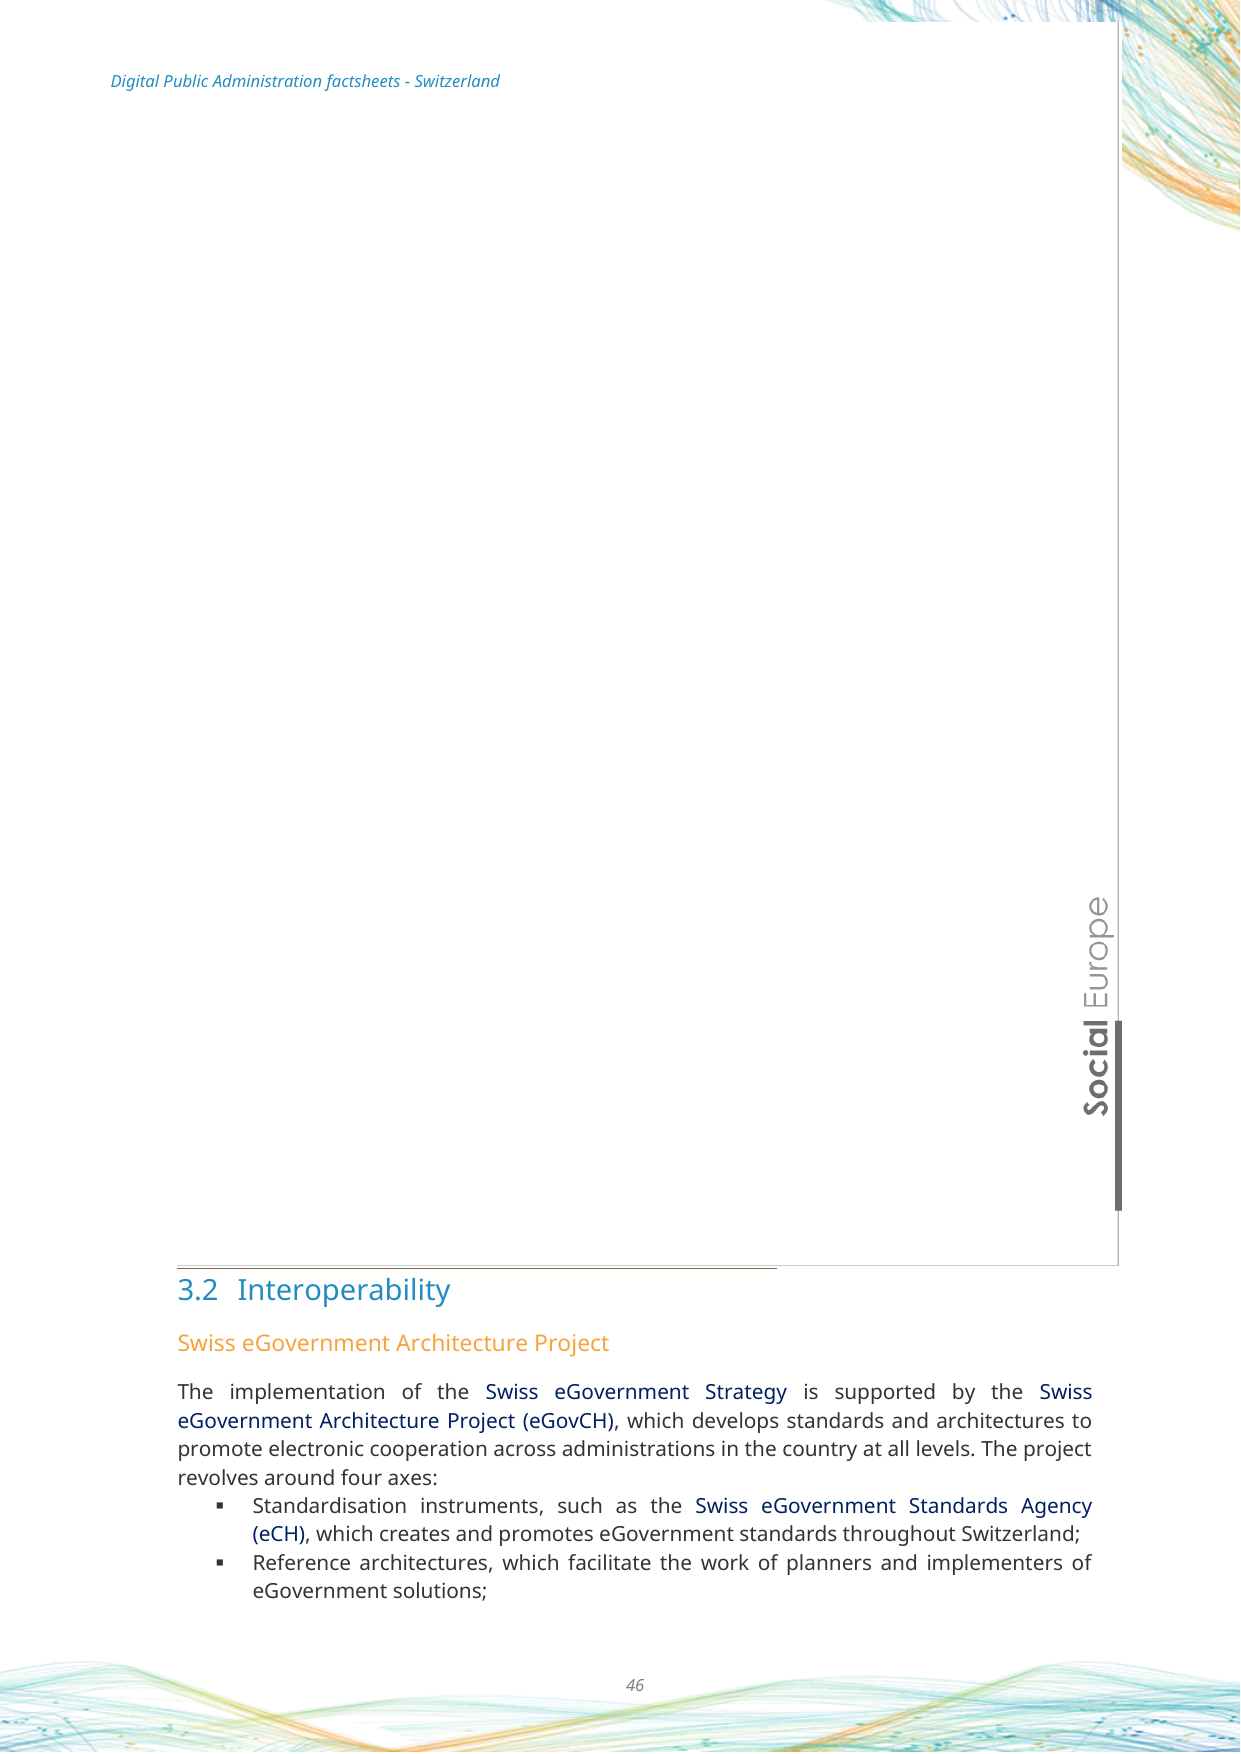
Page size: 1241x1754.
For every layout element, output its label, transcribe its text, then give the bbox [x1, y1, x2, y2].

text The implementation of the Swiss eGovernment Strategy is supported by the Swiss eGovernment Architecture Project (eGovCH), which develops standards and architectures to promote electronic cooperation across administrations in the country at all levels. The project revolves around four axes: [177, 1377, 1092, 1491]
picture [0, 1643, 1241, 1752]
picture [177, 0, 1241, 1266]
subtitle Interoperability [177, 1269, 1092, 1309]
subtitle Swiss eGovernment Architecture Project [177, 1327, 1092, 1359]
list Standardisation instruments, such as the Swiss eGovernment Standards Agency (eCH), which creates and promotes eGovernment standards throughout Switzerland; [215, 1491, 1092, 1548]
list Reference architectures, which facilitate the work of planners and implementers of eGovernment solutions; [215, 1548, 1092, 1605]
